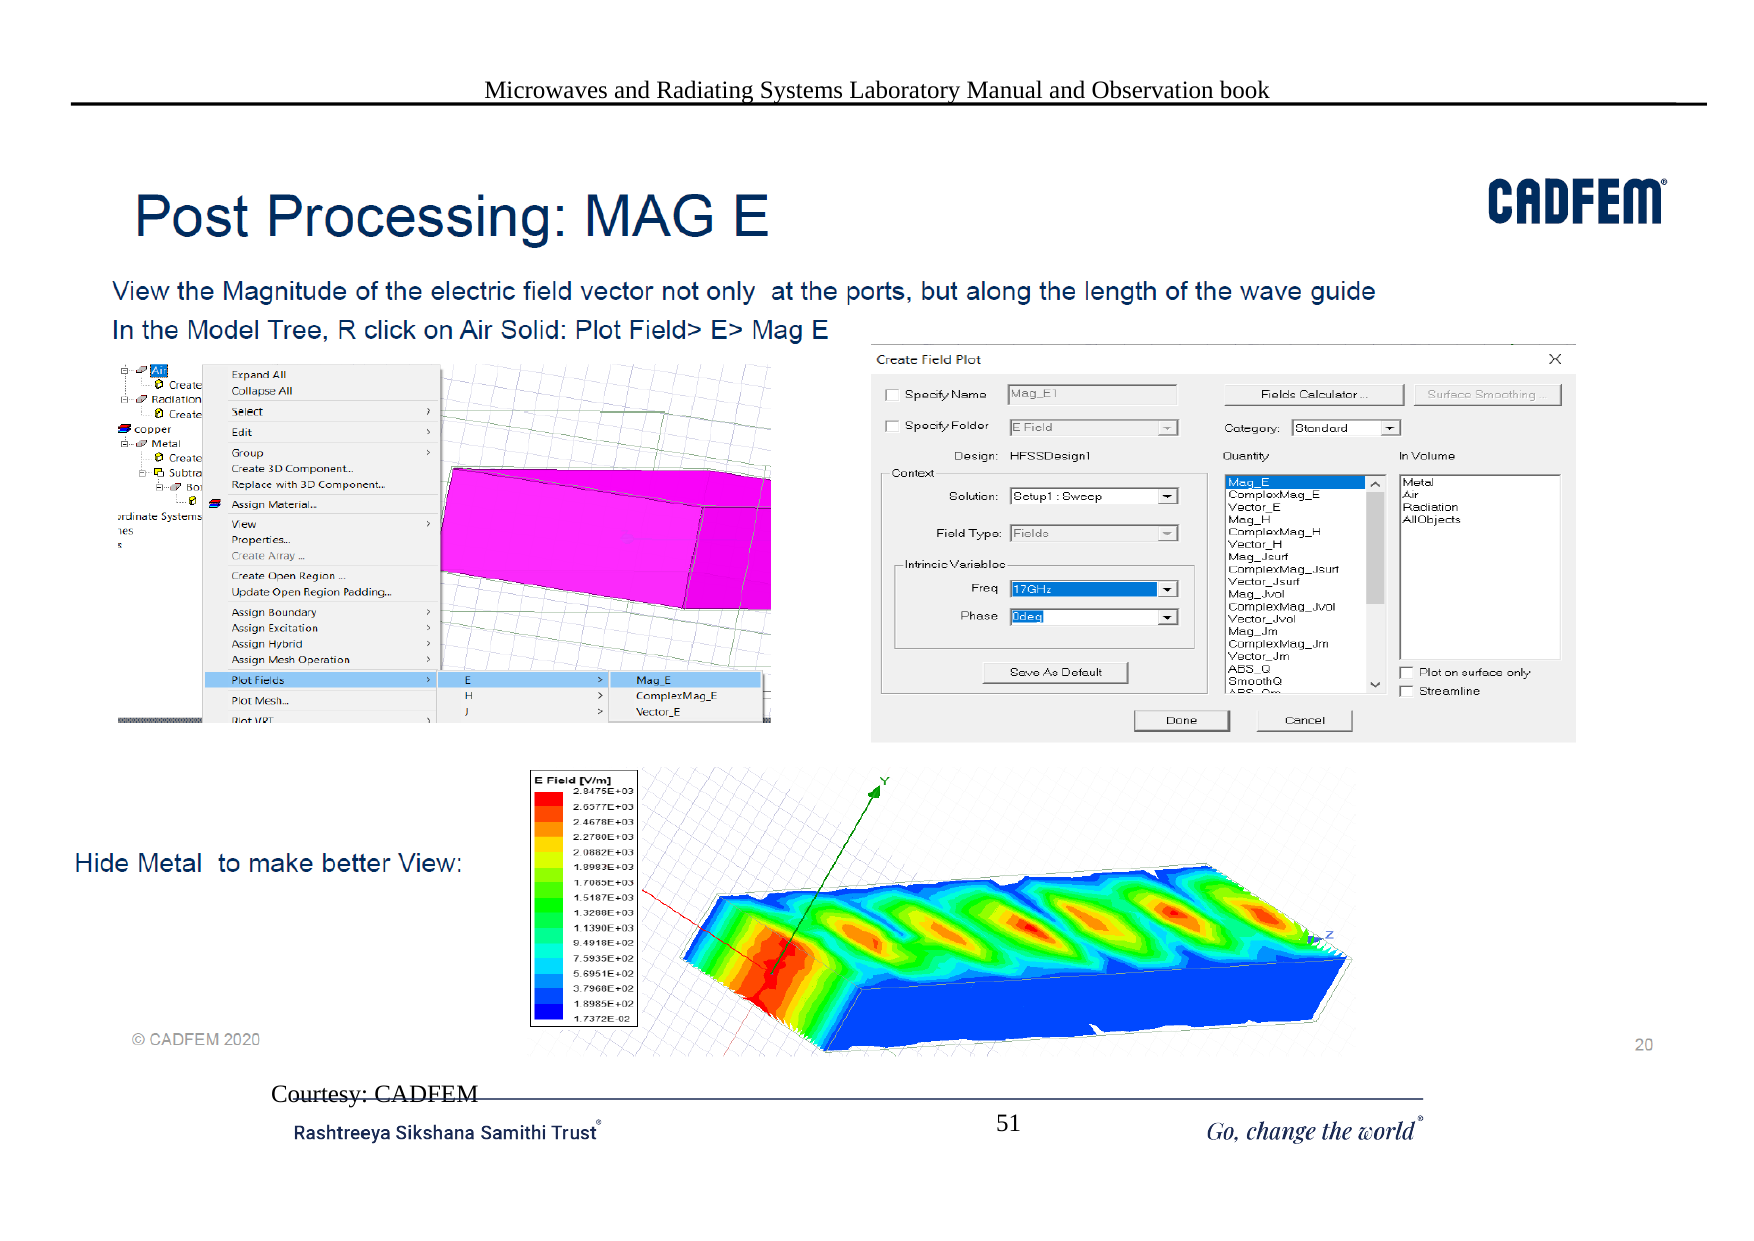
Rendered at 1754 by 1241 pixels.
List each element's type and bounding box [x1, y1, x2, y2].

picture [281, 1088, 1430, 1148]
picture [70, 157, 1684, 1057]
